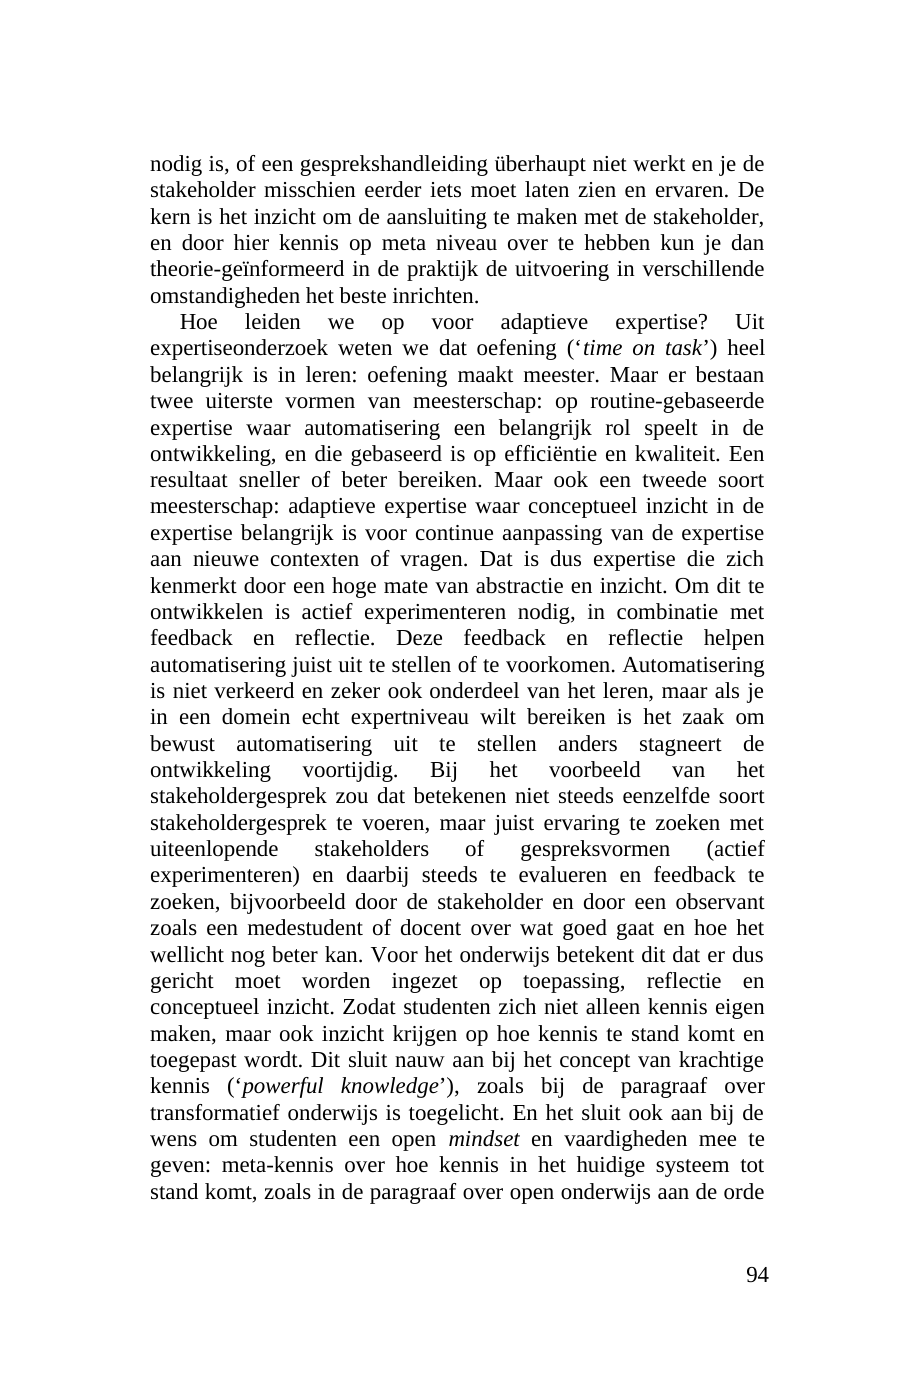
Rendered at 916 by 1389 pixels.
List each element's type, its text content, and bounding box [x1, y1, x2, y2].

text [150, 150, 766, 308]
